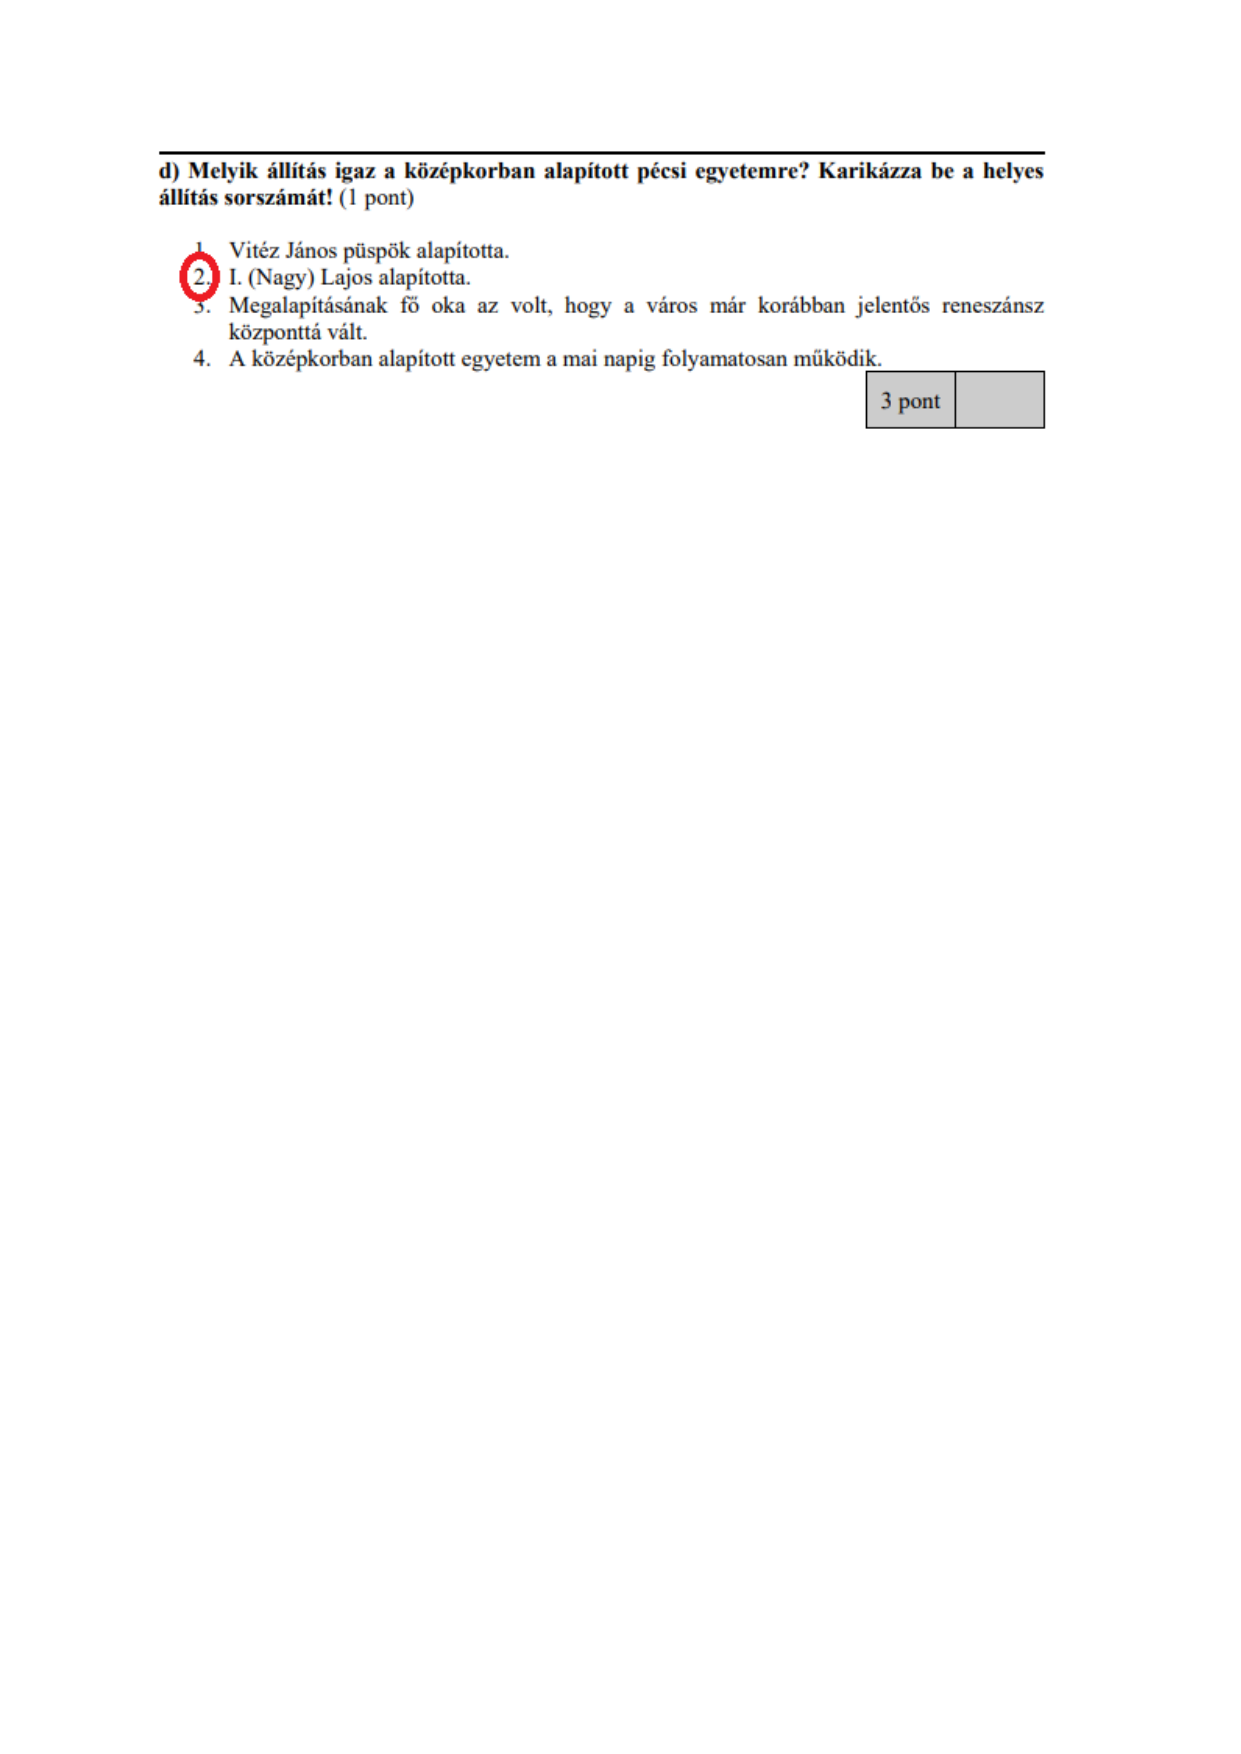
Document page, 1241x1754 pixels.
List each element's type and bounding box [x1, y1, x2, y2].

picture [147, 147, 1089, 454]
